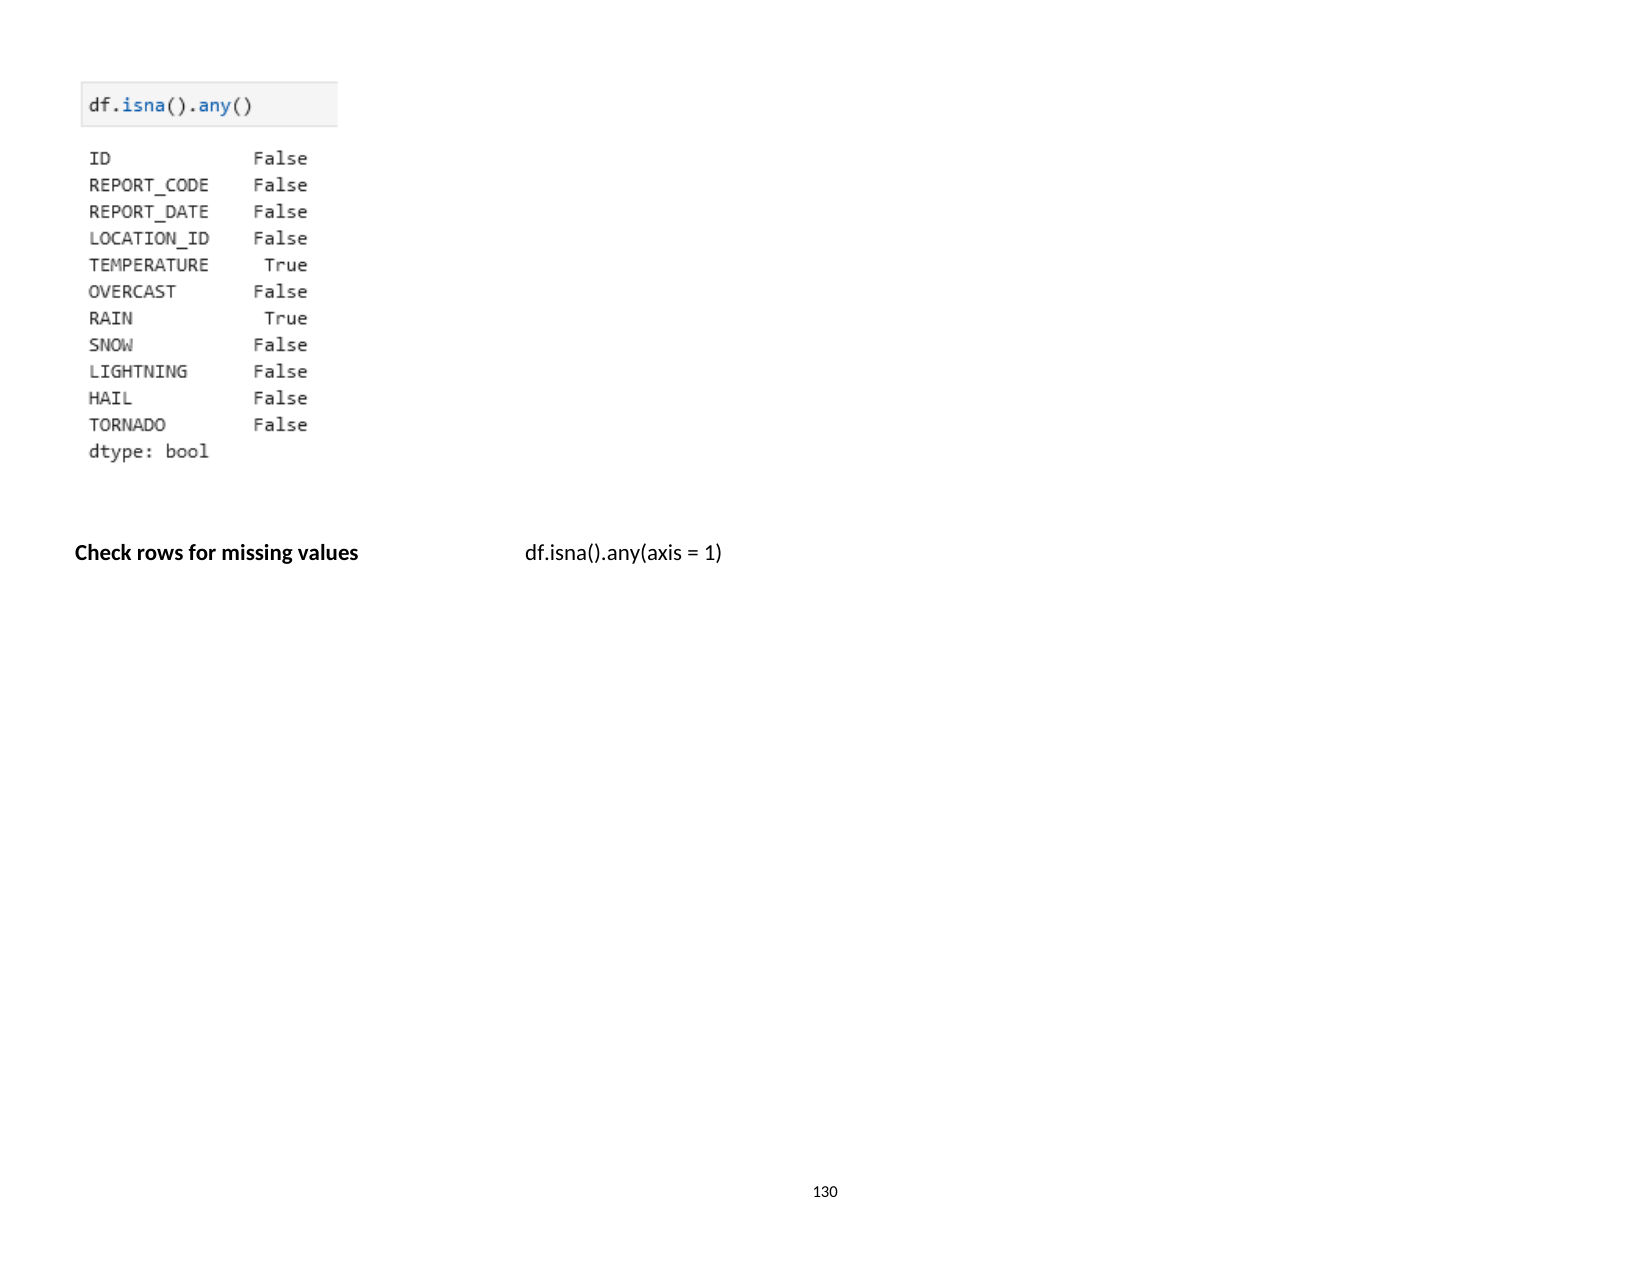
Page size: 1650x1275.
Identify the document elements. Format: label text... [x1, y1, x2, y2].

picture [75, 75, 338, 472]
text Check rows for missing values df.isna().any(axis = 1) [75, 538, 1575, 566]
